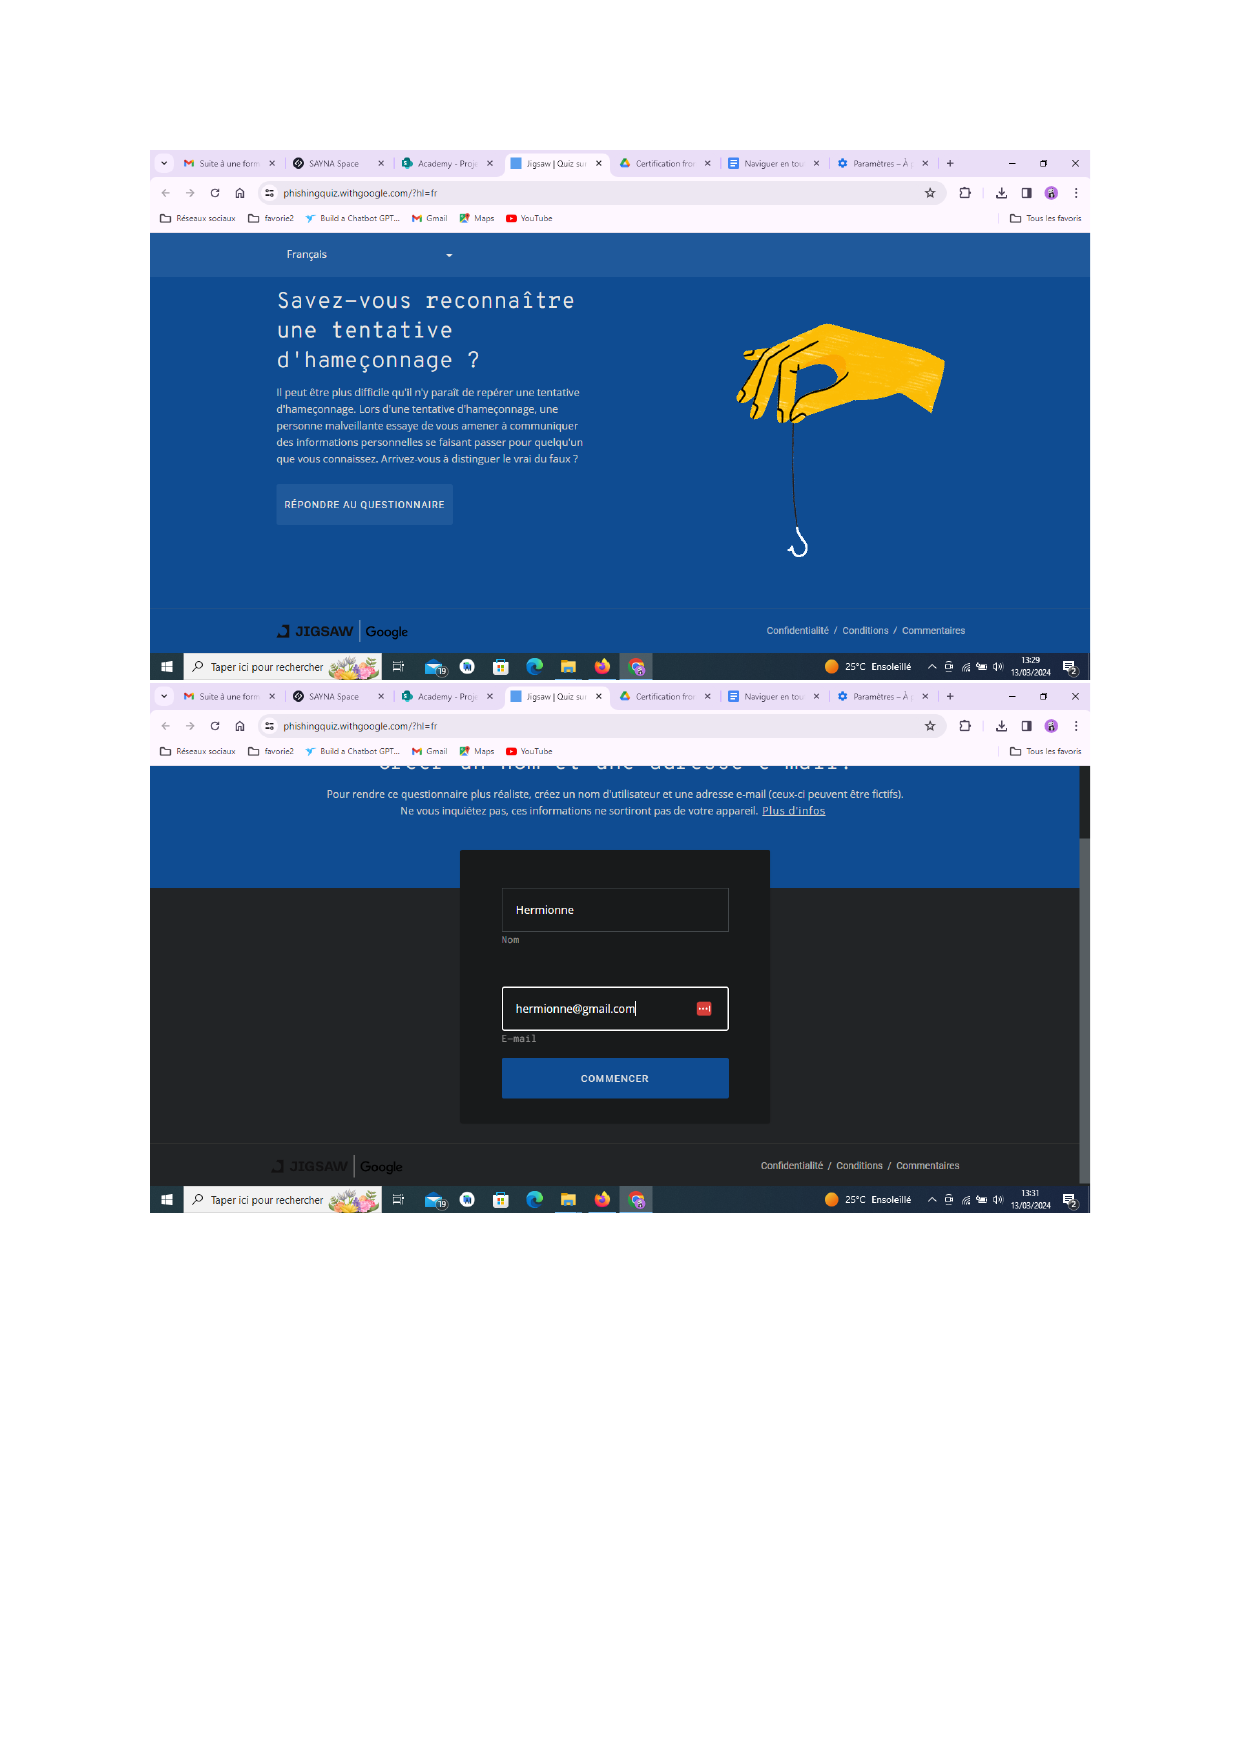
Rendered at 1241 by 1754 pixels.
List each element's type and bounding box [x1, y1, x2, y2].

picture [150, 683, 1091, 1213]
picture [150, 150, 1091, 680]
